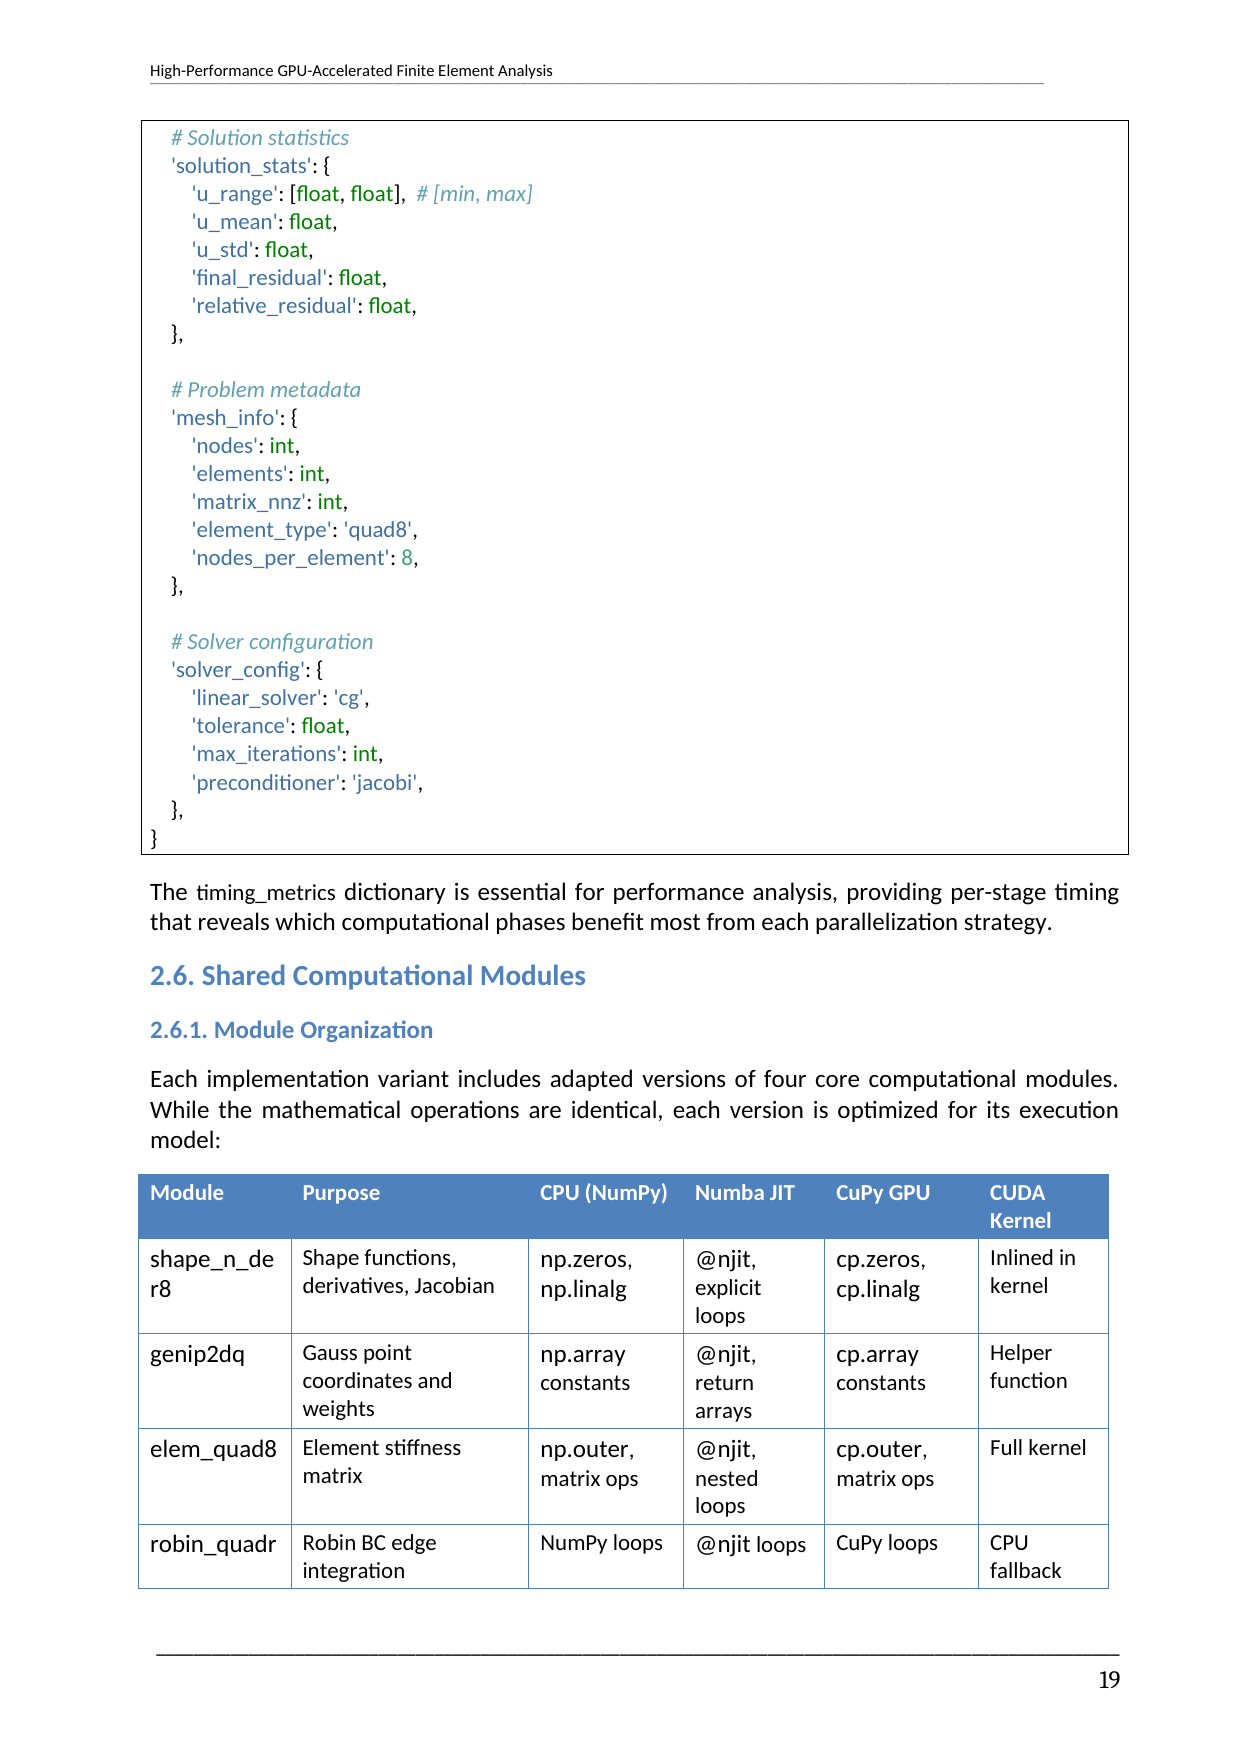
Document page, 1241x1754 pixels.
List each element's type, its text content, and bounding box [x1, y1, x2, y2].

table_header Purpose [292, 1175, 528, 1238]
text Each implementation variant includes adapted versions of four core computational modules. While the mathematical operations are identical, each version is optimized for its execution model: [150, 1063, 1120, 1155]
table_cell cp.outer, matrix ops [825, 1429, 978, 1523]
table_cell np.outer, matrix ops [529, 1429, 683, 1523]
table_cell elem_quad8 [139, 1429, 291, 1523]
table_cell CuPy loops [825, 1525, 978, 1588]
table_cell Inlined in kernel [979, 1239, 1108, 1333]
table_header CUDA Kernel [979, 1175, 1108, 1238]
table_cell NumPy loops [529, 1525, 683, 1588]
table_cell Element stiffness matrix [292, 1429, 528, 1523]
table_cell @njit loops [684, 1525, 824, 1588]
table_cell Shape functions, derivatives, Jacobian [292, 1239, 528, 1333]
table_cell Gauss point coordinates and weights [292, 1334, 528, 1428]
text The timing_metrics dictionary is essential for performance analysis, providing per-stage timing that reveals which computational phases benefit most from each parallelization strategy. [150, 876, 1120, 937]
table_header Module [139, 1175, 291, 1238]
table_cell cp.zeros, cp.linalg [825, 1239, 978, 1333]
table_cell np.array constants [529, 1334, 683, 1428]
table_cell CPU fallback [979, 1525, 1108, 1588]
table_cell @njit, return arrays [684, 1334, 824, 1428]
table_cell cp.array constants [825, 1334, 978, 1428]
table_cell Robin BC edge integration [292, 1525, 528, 1588]
subtitle 2.6. Shared Computational Modules [150, 957, 1120, 993]
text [142, 121, 1128, 854]
table_cell genip2dq [139, 1334, 291, 1428]
table_cell np.zeros, np.linalg [529, 1239, 683, 1333]
table_header CuPy GPU [825, 1175, 978, 1238]
table_cell @njit, explicit loops [684, 1239, 824, 1333]
table_header Numba JIT [684, 1175, 824, 1238]
table_cell shape_n_der8 [139, 1239, 291, 1333]
table_cell Helper function [979, 1334, 1108, 1428]
table_cell @njit, nested loops [684, 1429, 824, 1523]
table_cell Full kernel [979, 1429, 1108, 1523]
subtitle 2.6.1. Module Organization [150, 1014, 1120, 1044]
table_header CPU (NumPy) [529, 1175, 683, 1238]
table_cell robin_quadr [139, 1525, 291, 1588]
